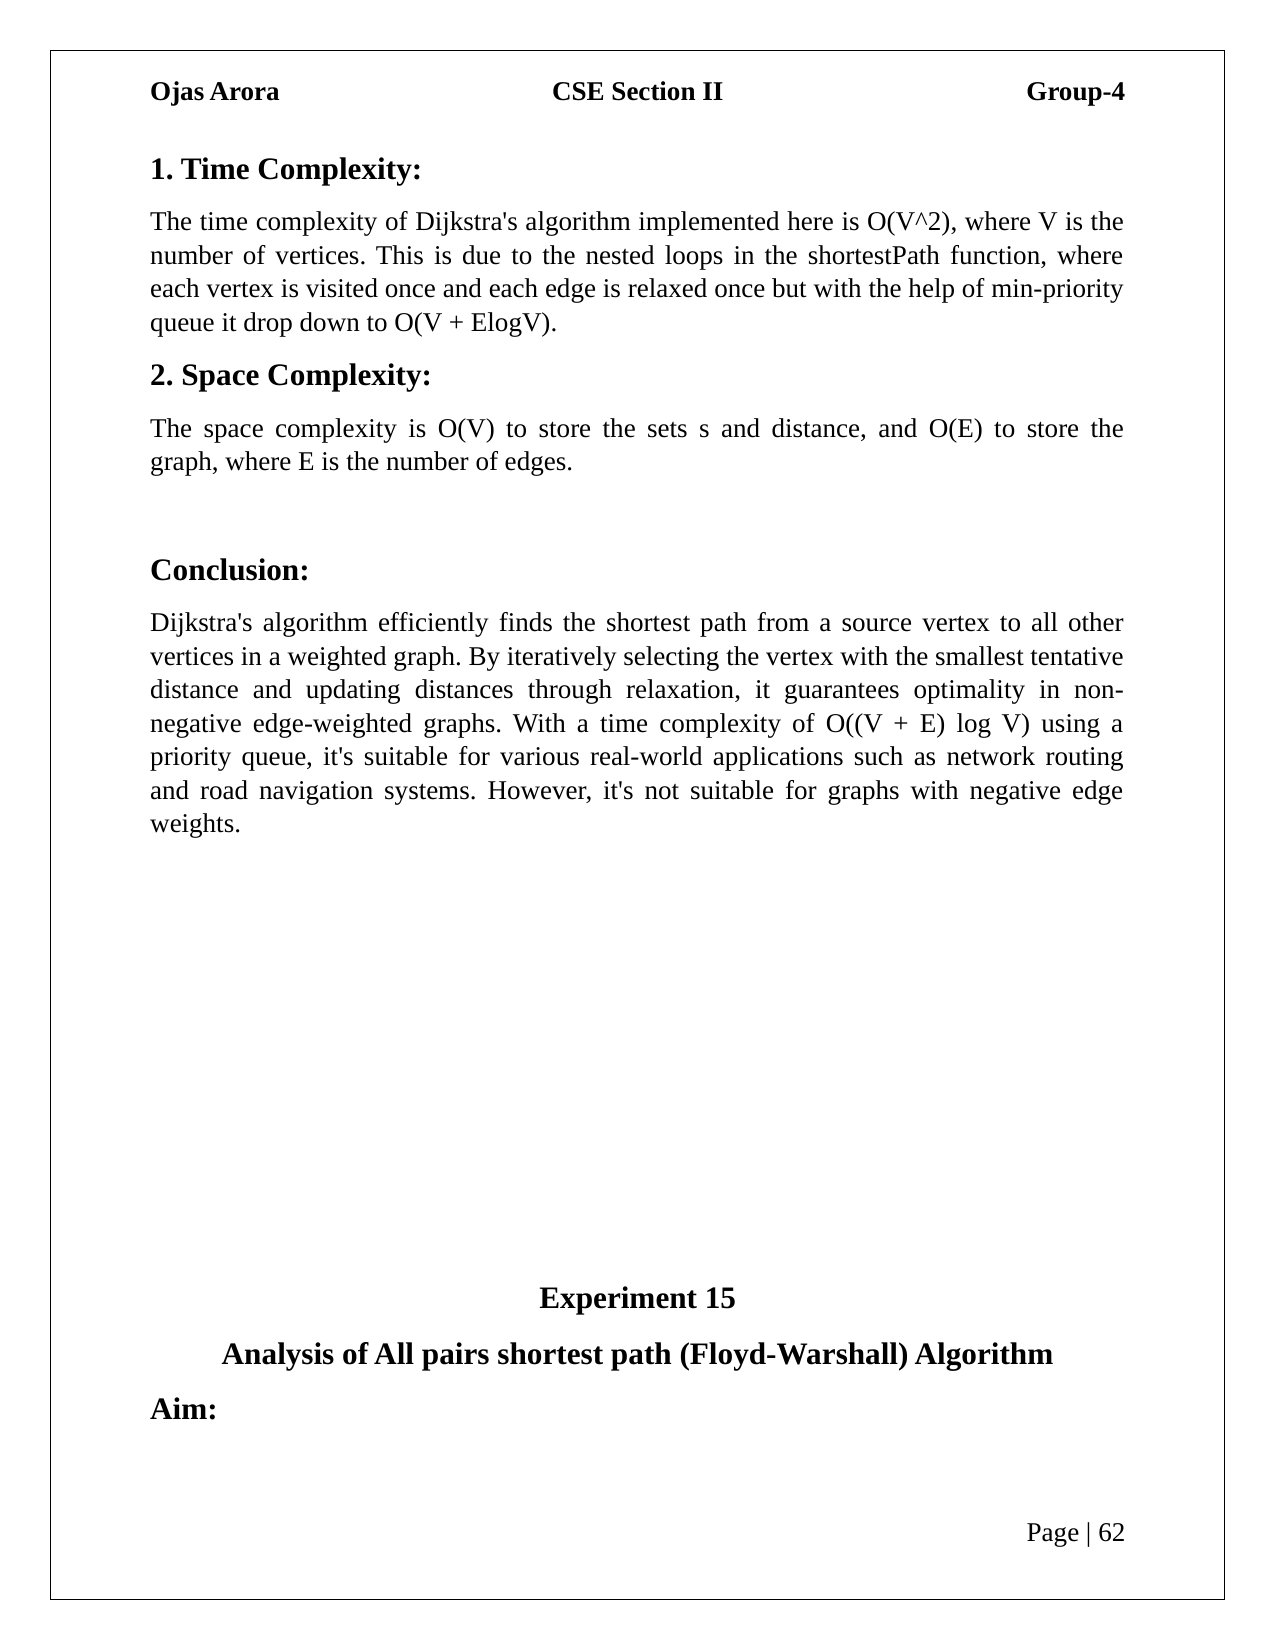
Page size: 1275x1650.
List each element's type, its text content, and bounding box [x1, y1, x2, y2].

text The space complexity is O(V) to store the sets s and distance, and O(E) to store the graph, where E is the number of edges. [150, 412, 1125, 476]
text Experiment 15 [150, 1279, 1125, 1316]
text Aim: [150, 1390, 1125, 1426]
text Analysis of All pairs shortest path (Floyd-Warshall) Algorithm [150, 1335, 1125, 1371]
text 1. Time Complexity: [150, 150, 1125, 186]
text Conclusion: [150, 551, 1125, 587]
text Dijkstra's algorithm efficiently finds the shortest path from a source vertex to all other vertices in a weighted graph. By iteratively selecting the vertex with the smallest tentative distance and updating distances through relaxation, it guarantees optimality in non-negative edge-weighted graphs. With a time complexity of O((V + E) log V) using a priority queue, it's suitable for various real-world applications such as network routing and road navigation systems. However, it's not suitable for graphs with negative edge weights. [150, 606, 1125, 839]
text 2. Space Complexity: [150, 356, 1125, 392]
text The time complexity of Dijkstra's algorithm implemented here is O(V^2), where V is the number of vertices. This is due to the nested loops in the shortestPath function, where each vertex is visited once and each edge is relaxed once but with the help of min-priority queue it drop down to O(V + ElogV). [150, 205, 1125, 337]
